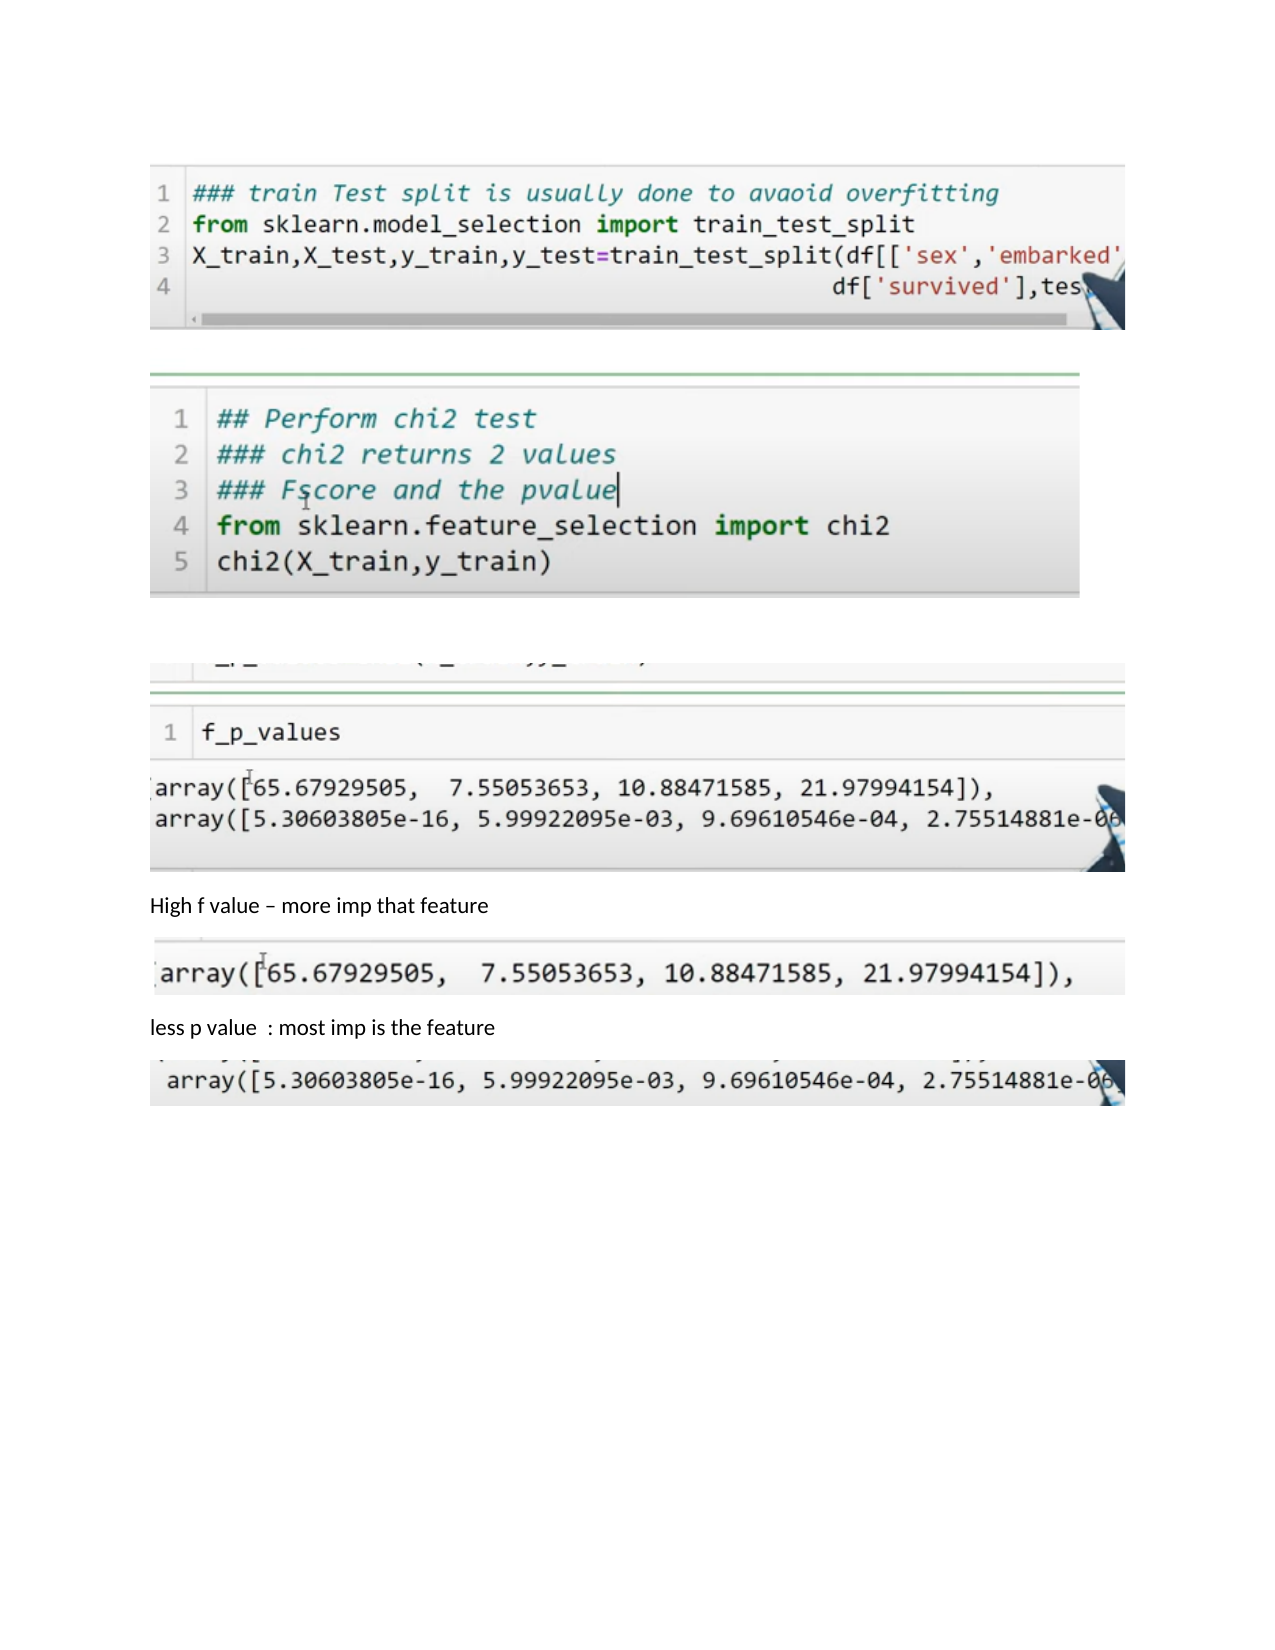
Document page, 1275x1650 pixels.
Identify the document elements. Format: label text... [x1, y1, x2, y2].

text High f value – more imp that feature [150, 891, 1125, 919]
picture [150, 150, 1125, 330]
picture [150, 937, 1125, 995]
picture [150, 663, 1125, 872]
text less p value : most imp is the feature [150, 1013, 1125, 1041]
picture [150, 1060, 1125, 1106]
picture [150, 348, 1080, 598]
